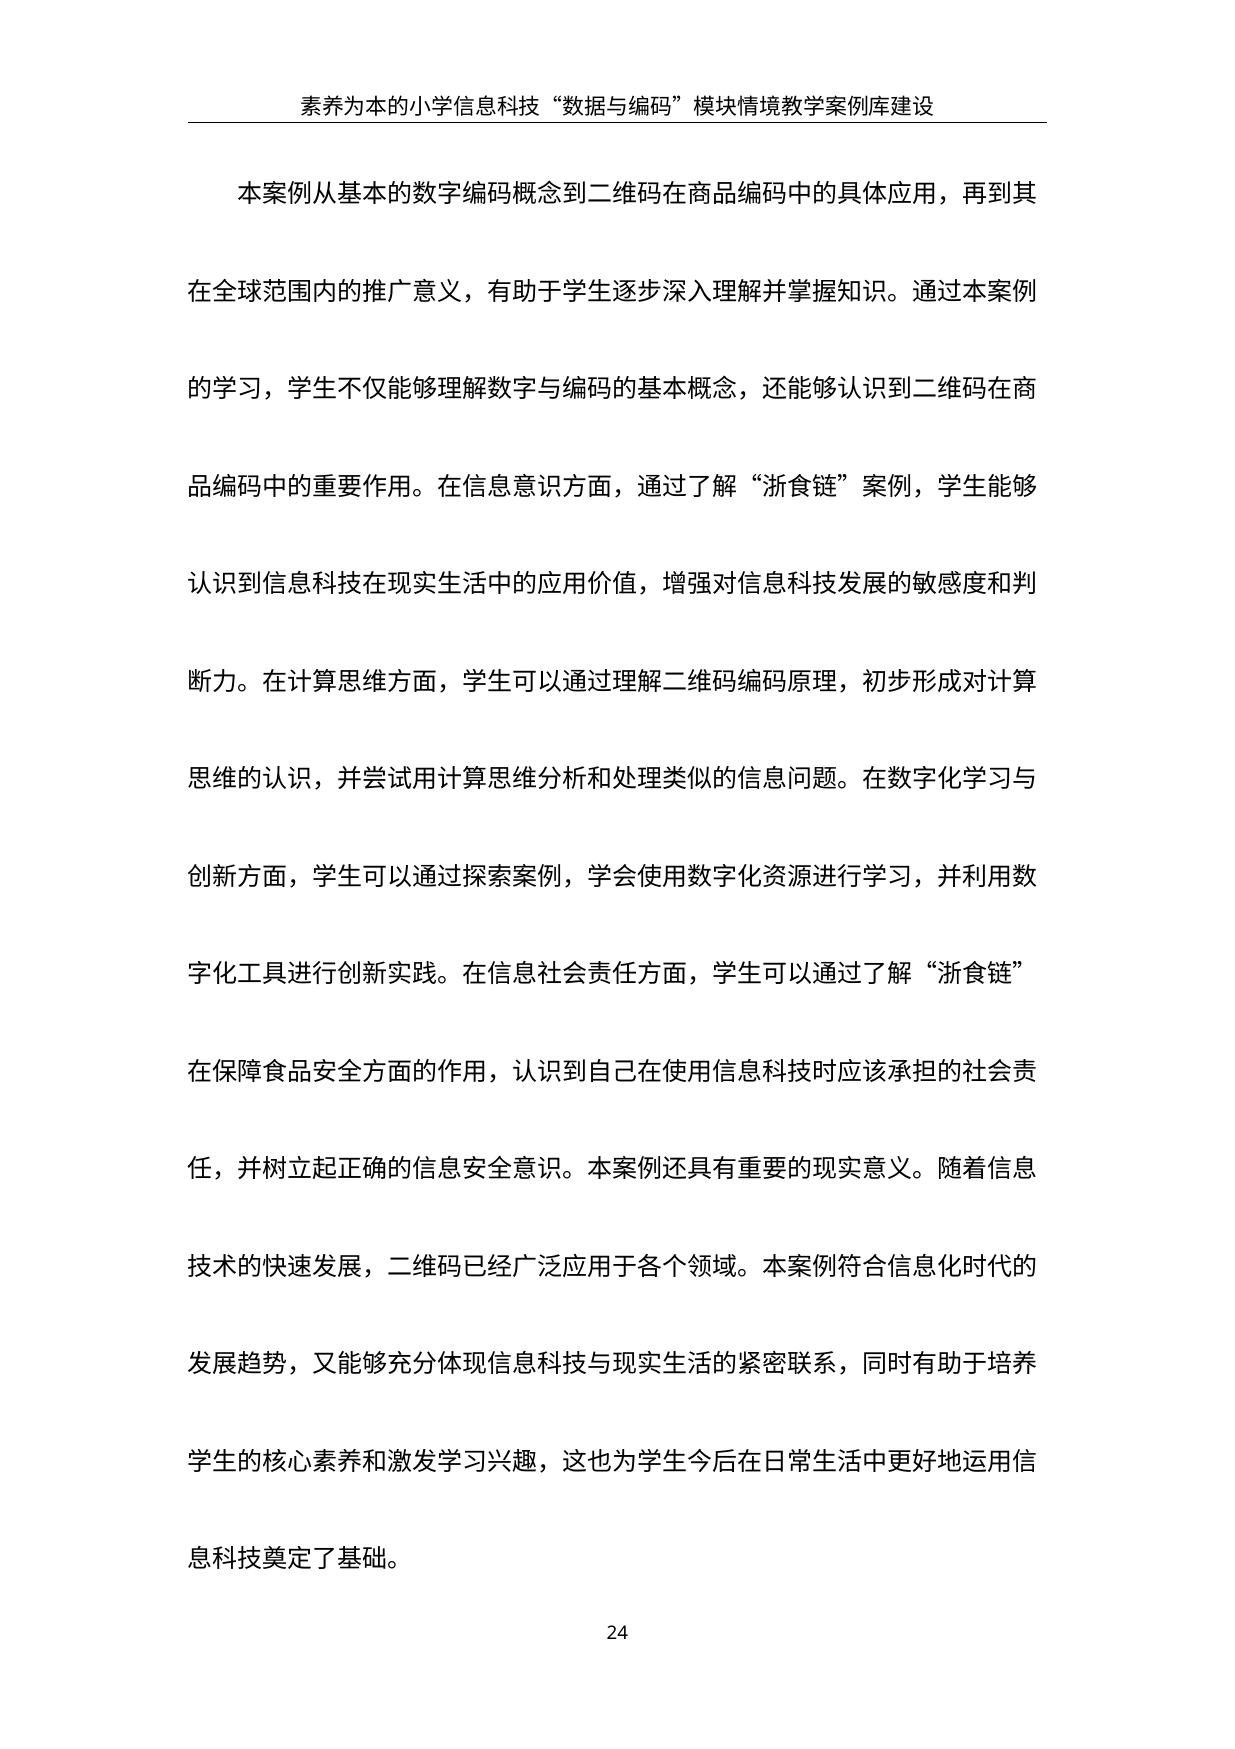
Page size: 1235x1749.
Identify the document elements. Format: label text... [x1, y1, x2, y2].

list 本案例从基本的数字编码概念到二维码在商品编码中的具体应用，再到其在全球范围内的推广意义，有助于学生逐步深入理解并掌握知识。通过本案例的学习，学生不仅能够理解数字与编码的基本概念，还能够认识到二维码在商品编码中的重要作用。在信息意识方面，通过了解“浙食链”案例，学生能够认识到信息科技在现实生活中的应用价值，增强对信息科技发展的敏感度和判断力。在计算思维方面，学生可以通过理解二维码编码原理，初步形成对计算思维的认识，并尝试用计算思维分析和处理类似的信息问题。在数字化学习与创新方面，学生可以通过探索案例，学会使用数字化资源进行学习，并利用数字化工具进行创新实践。在信息社会责任方面，学生可以通过了解“浙食链”在保障食品安全方面的作用，认识到自己在使用信息科技时应该承担的社会责任，并树立起正确的信息安全意识。本案例还具有重要的现实意义。随着信息技术的快速发展，二维码已经广泛应用于各个领域。本案例符合信息化时代的发展趋势，又能够充分体现信息科技与现实生活的紧密联系，同时有助于培养学生的核心素养和激发学习兴趣，这也为学生今后在日常生活中更好地运用信息科技奠定了基础。 [187, 159, 1047, 1589]
